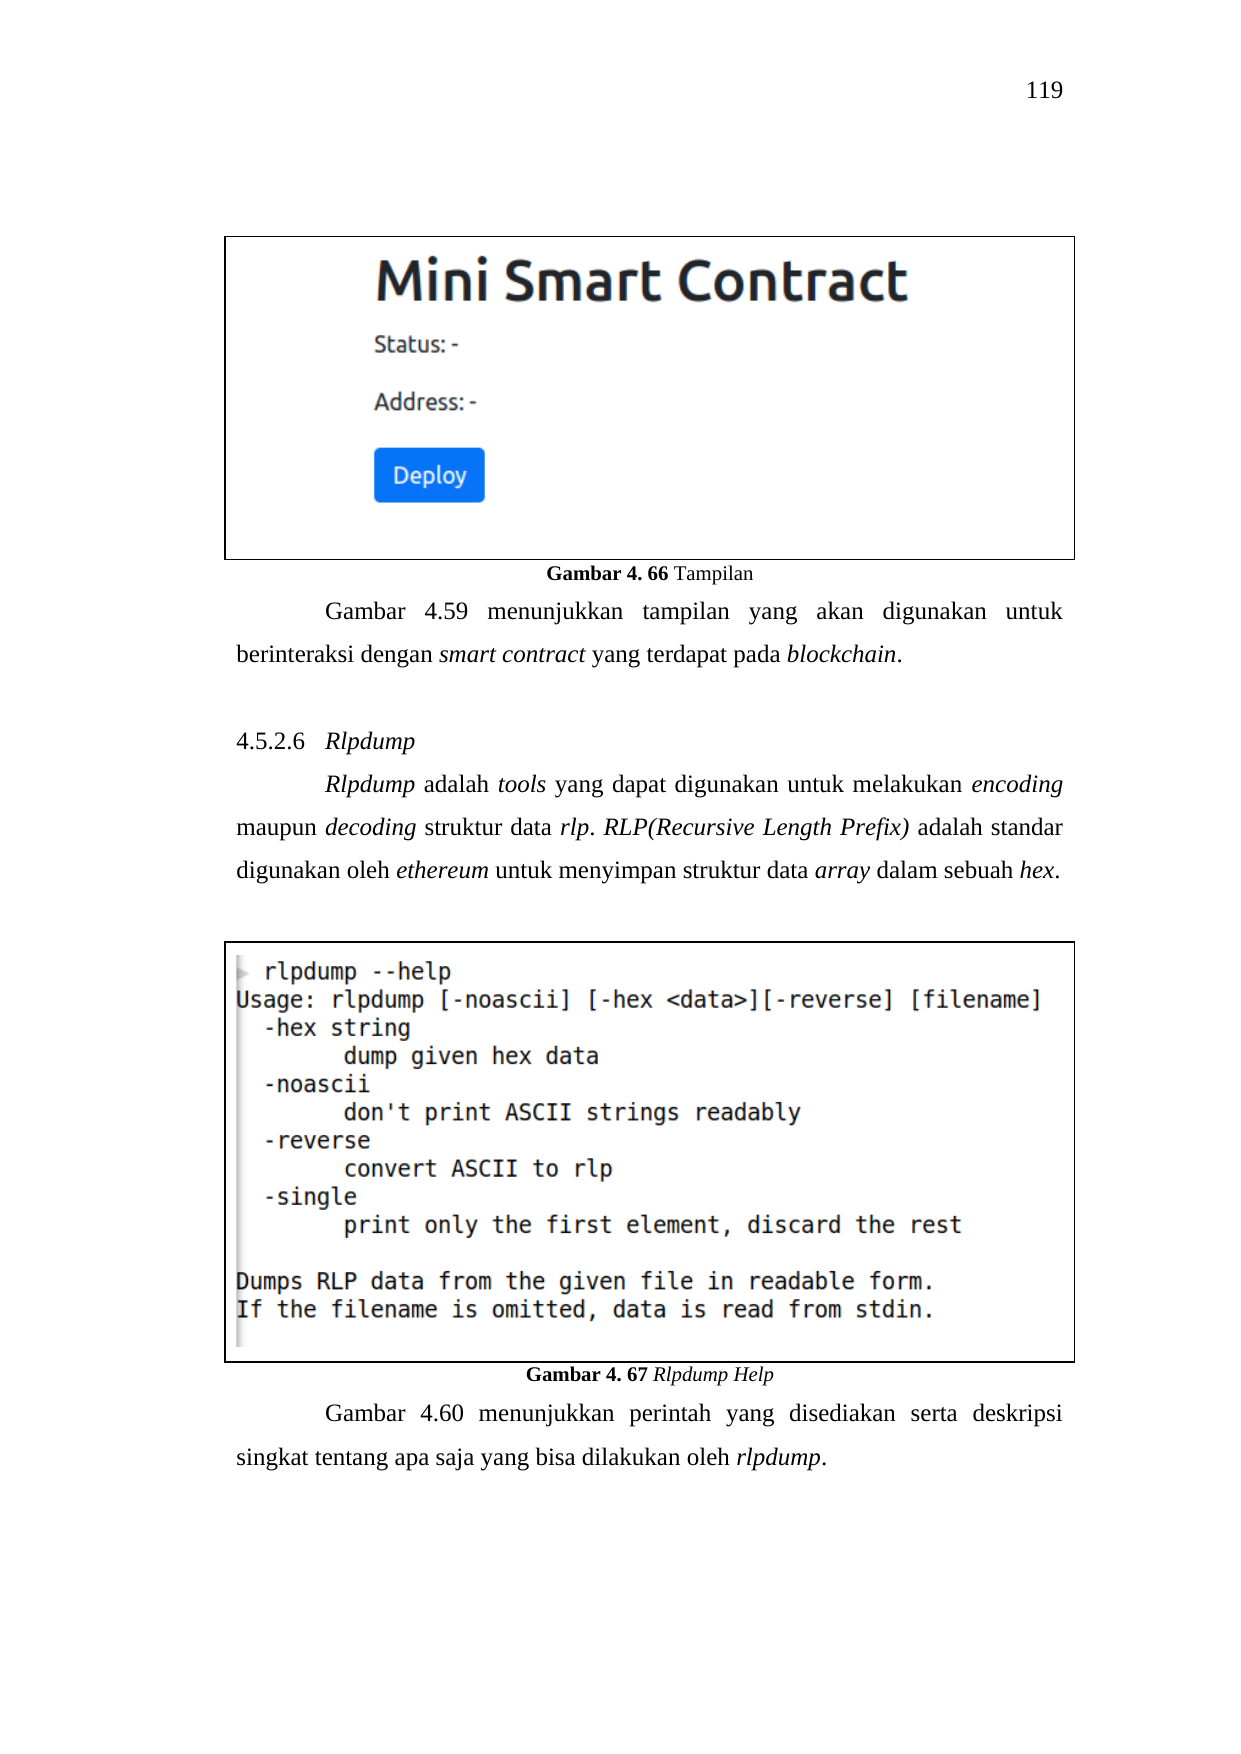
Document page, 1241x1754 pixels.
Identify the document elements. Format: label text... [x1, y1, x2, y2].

list Rlpdump adalah tools yang dapat digunakan untuk melakukan encoding maupun decoding struktur data rlp. RLP(Recursive Length Prefix) adalah standar digunakan oleh ethereum untuk menyimpan struktur data array dalam sebuah hex. [236, 769, 1063, 884]
text Gambar 4.60 menunjukkan perintah yang disediakan serta deskripsi singkat tentang apa saja yang bisa dilakukan oleh rlpdump. [236, 1398, 1063, 1470]
table_header [226, 237, 1074, 559]
list Rlpdump [236, 726, 1063, 754]
table_header [226, 943, 1074, 1361]
picture [337, 249, 962, 546]
text Gambar 4.59 menunjukkan tampilan yang akan digunakan untuk berinteraksi dengan smart contract yang terdapat pada blockchain. [236, 596, 1063, 668]
text Gambar 4. 67 Rlpdump Help [236, 1363, 1063, 1386]
text Gambar 4. 66 Tampilan [236, 560, 1063, 584]
picture [236, 955, 1064, 1347]
